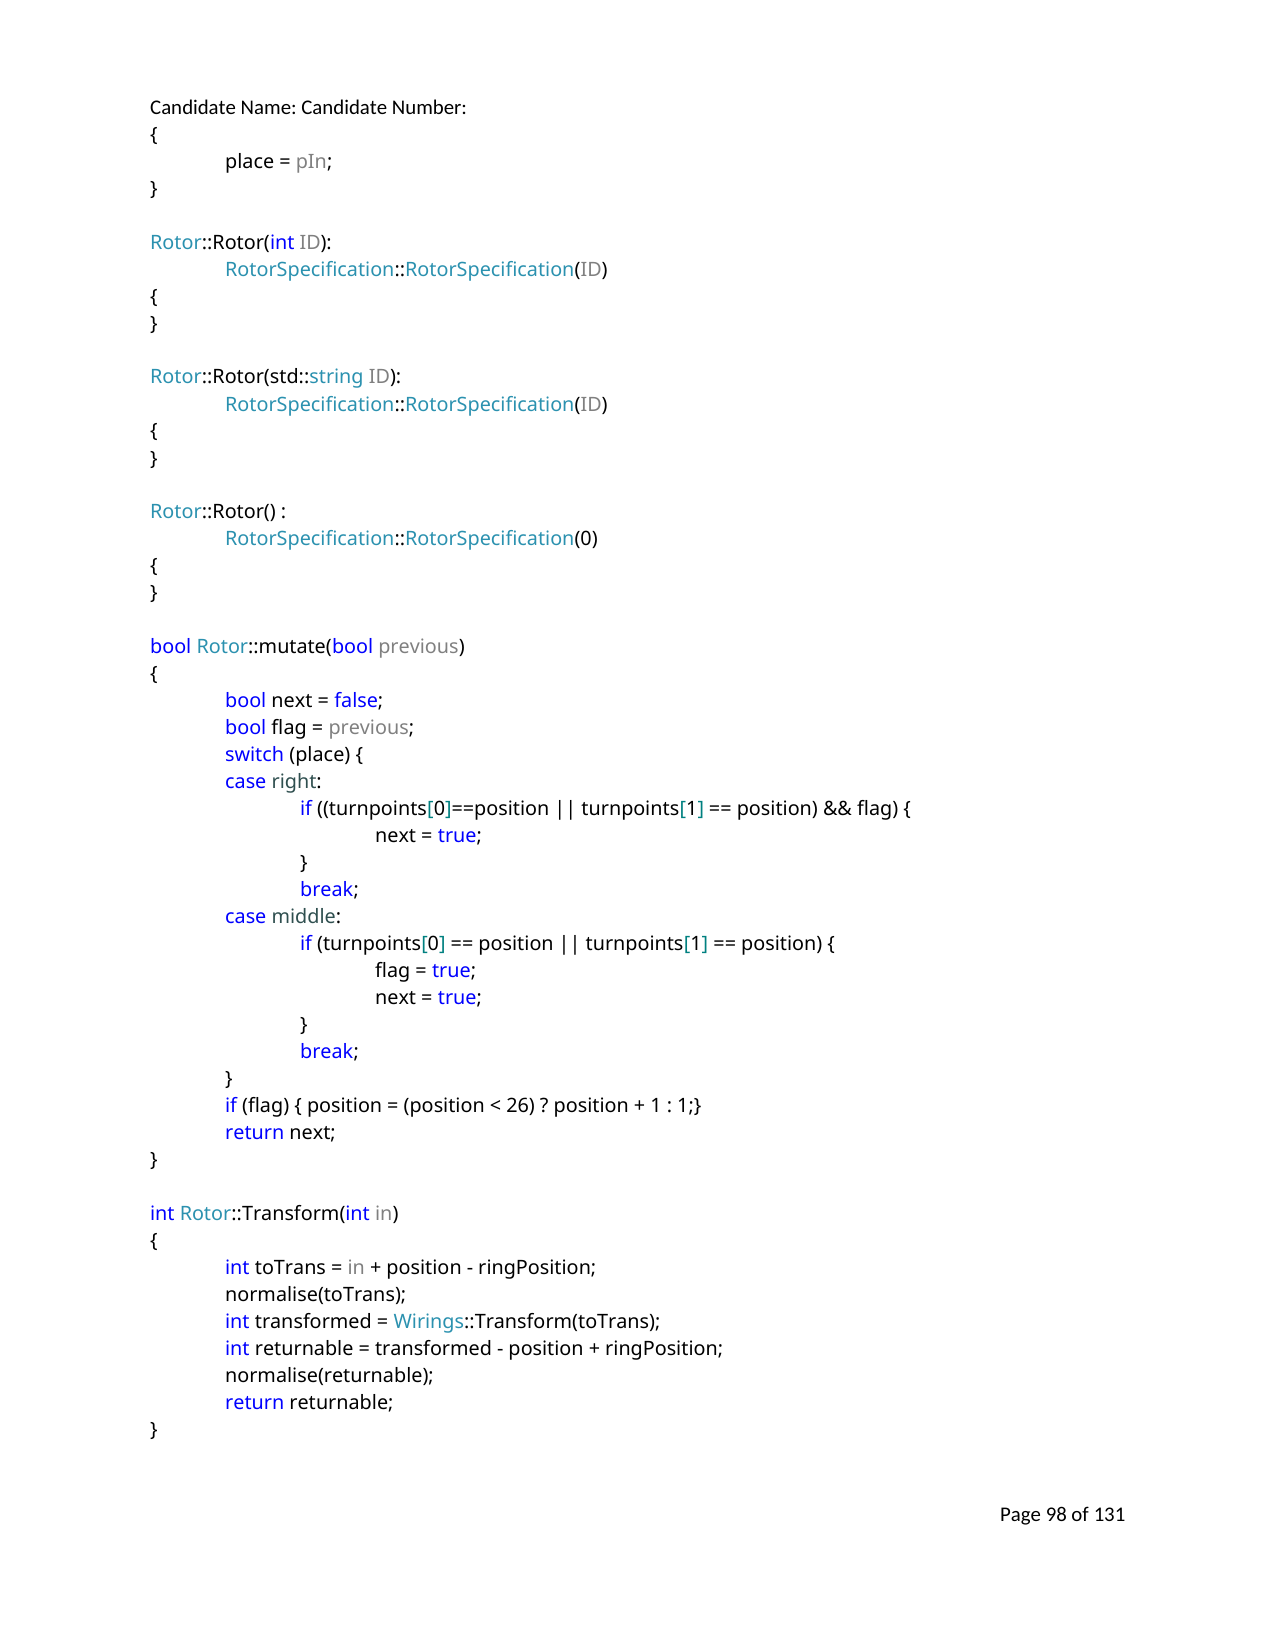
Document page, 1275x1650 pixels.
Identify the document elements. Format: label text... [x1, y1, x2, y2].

text case right: [150, 767, 1125, 794]
text } [150, 848, 1125, 875]
text RotorSpecification::RotorSpecification(ID) [150, 255, 1125, 282]
text } [150, 1415, 1125, 1442]
text return returnable; [150, 1388, 1125, 1415]
text normalise(toTrans); [150, 1280, 1125, 1307]
text bool next = false; [150, 687, 1125, 713]
text switch (place) { [150, 741, 1125, 767]
text { [150, 282, 1125, 309]
text int returnable = transformed - position + ringPosition; [150, 1334, 1125, 1361]
text { [150, 417, 1125, 444]
text } [150, 1145, 1125, 1172]
text } [150, 444, 1125, 471]
text } [150, 1010, 1125, 1037]
text Rotor::Rotor(int ID): [150, 228, 1125, 255]
text { [150, 552, 1125, 579]
text bool flag = previous; [150, 713, 1125, 741]
text return next; [150, 1118, 1125, 1145]
text RotorSpecification::RotorSpecification(0) [150, 525, 1125, 552]
text case middle: [150, 902, 1125, 929]
text } [150, 309, 1125, 336]
text place = pIn; [150, 147, 1125, 174]
text int Rotor::Transform(int in) [150, 1199, 1125, 1226]
text int toTrans = in + position - ringPosition; [150, 1253, 1125, 1280]
text } [150, 174, 1125, 201]
text next = true; [150, 821, 1125, 848]
text flag = true; [150, 956, 1125, 983]
text next = true; [150, 983, 1125, 1010]
text break; [150, 875, 1125, 902]
text if (turnpoints[0] == position || turnpoints[1] == position) { [150, 929, 1125, 956]
text } [150, 579, 1125, 606]
text Rotor::Rotor() : [150, 498, 1125, 525]
text if ((turnpoints[0]==position || turnpoints[1] == position) && flag) { [150, 794, 1125, 821]
text { [150, 659, 1125, 687]
text { [150, 1226, 1125, 1253]
text Rotor::Rotor(std::string ID): [150, 363, 1125, 390]
text break; [150, 1037, 1125, 1064]
text bool Rotor::mutate(bool previous) [150, 633, 1125, 659]
text if (flag) { position = (position < 26) ? position + 1 : 1;} [150, 1091, 1125, 1118]
text RotorSpecification::RotorSpecification(ID) [150, 390, 1125, 417]
text } [150, 1064, 1125, 1091]
text { [150, 120, 1125, 147]
text normalise(returnable); [150, 1361, 1125, 1388]
text int transformed = Wirings::Transform(toTrans); [150, 1307, 1125, 1334]
